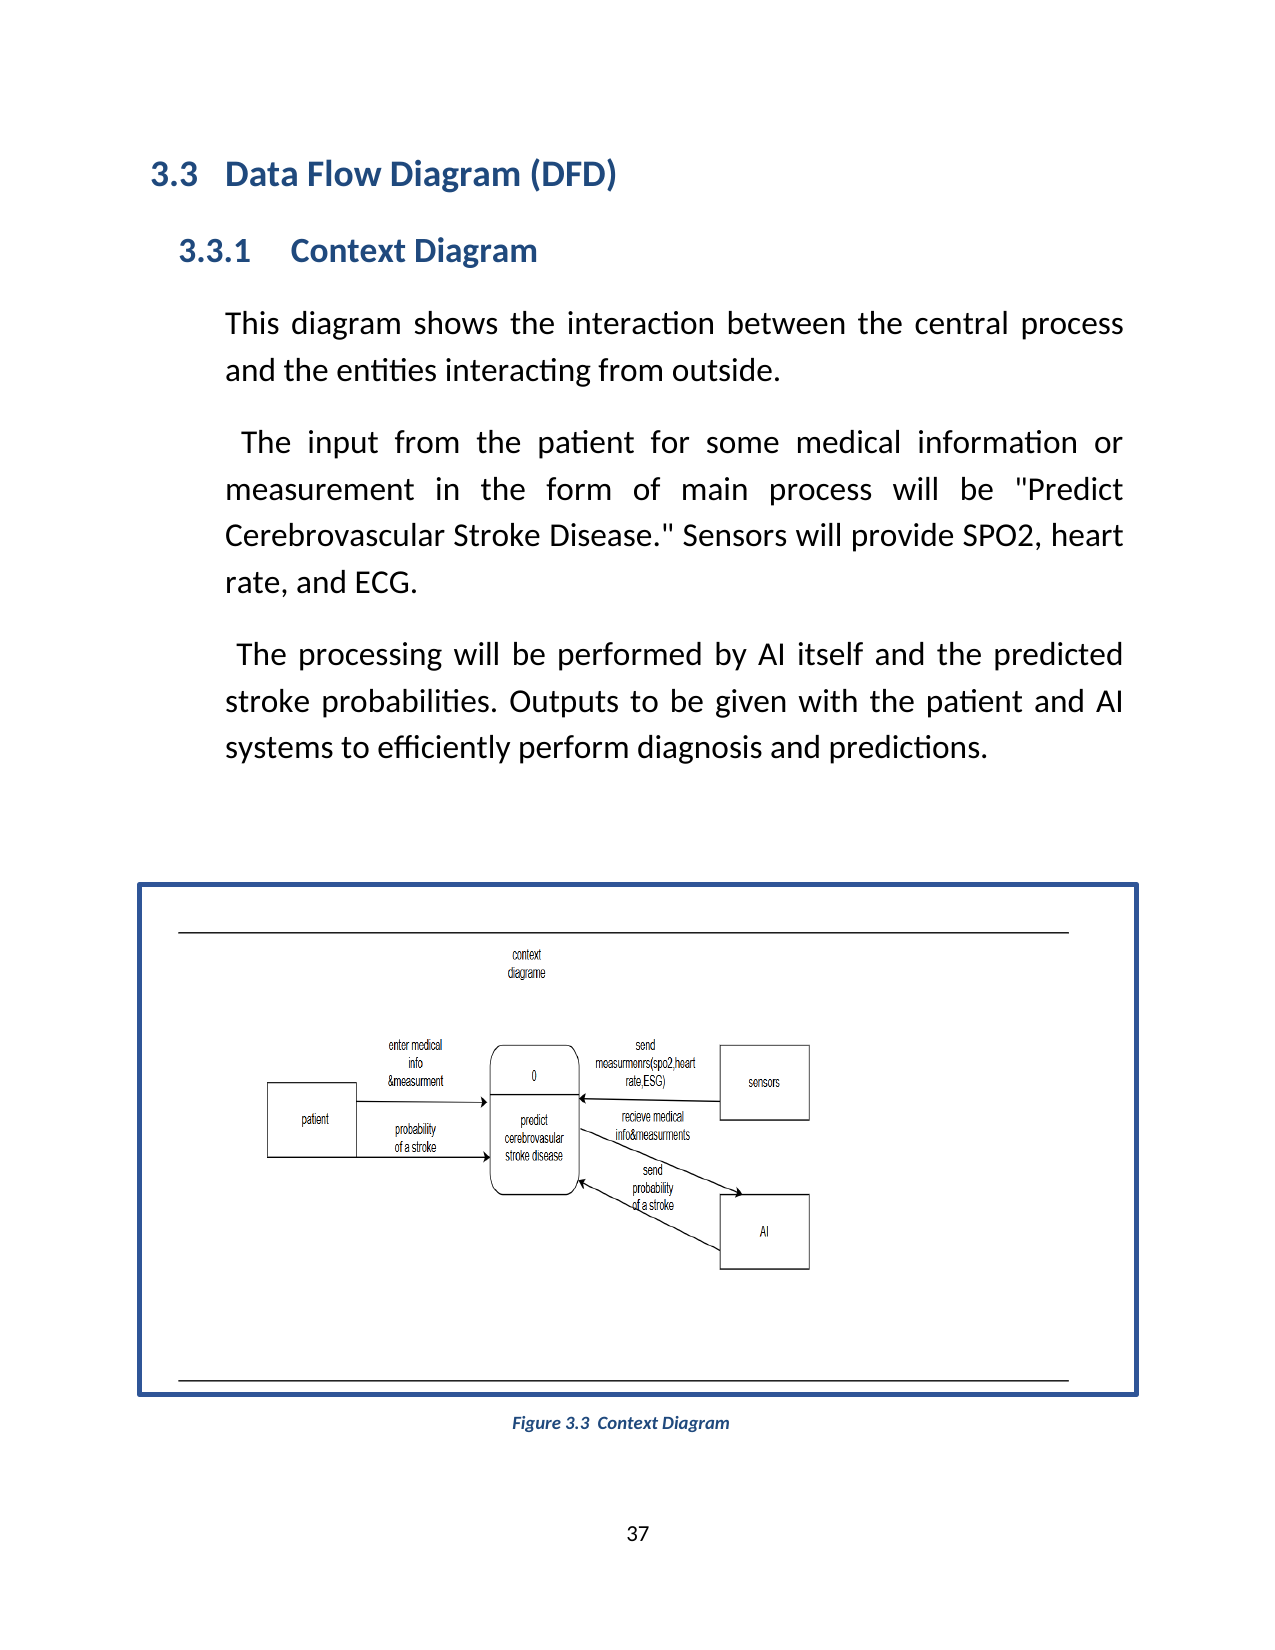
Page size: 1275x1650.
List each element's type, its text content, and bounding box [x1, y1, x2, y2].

text This diagram shows the interaction between the central process and the entities interacting from outside. [225, 302, 1125, 390]
text The processing will be performed by AI itself and the predicted stroke probabilities. Outputs to be given with the patient and AI systems to efficiently perform diagnosis and predictions. [225, 633, 1125, 767]
text The input from the patient for some medical information or measurement in the form of main process will be "Predict Cerebrovascular Stroke Disease." Sensors will provide SPO2, heart rate, and ECG. [225, 421, 1125, 602]
subtitle Context Diagram [178, 228, 1121, 271]
subtitle Data Flow Diagram (DFD) [150, 150, 1121, 196]
picture [150, 893, 1122, 1384]
